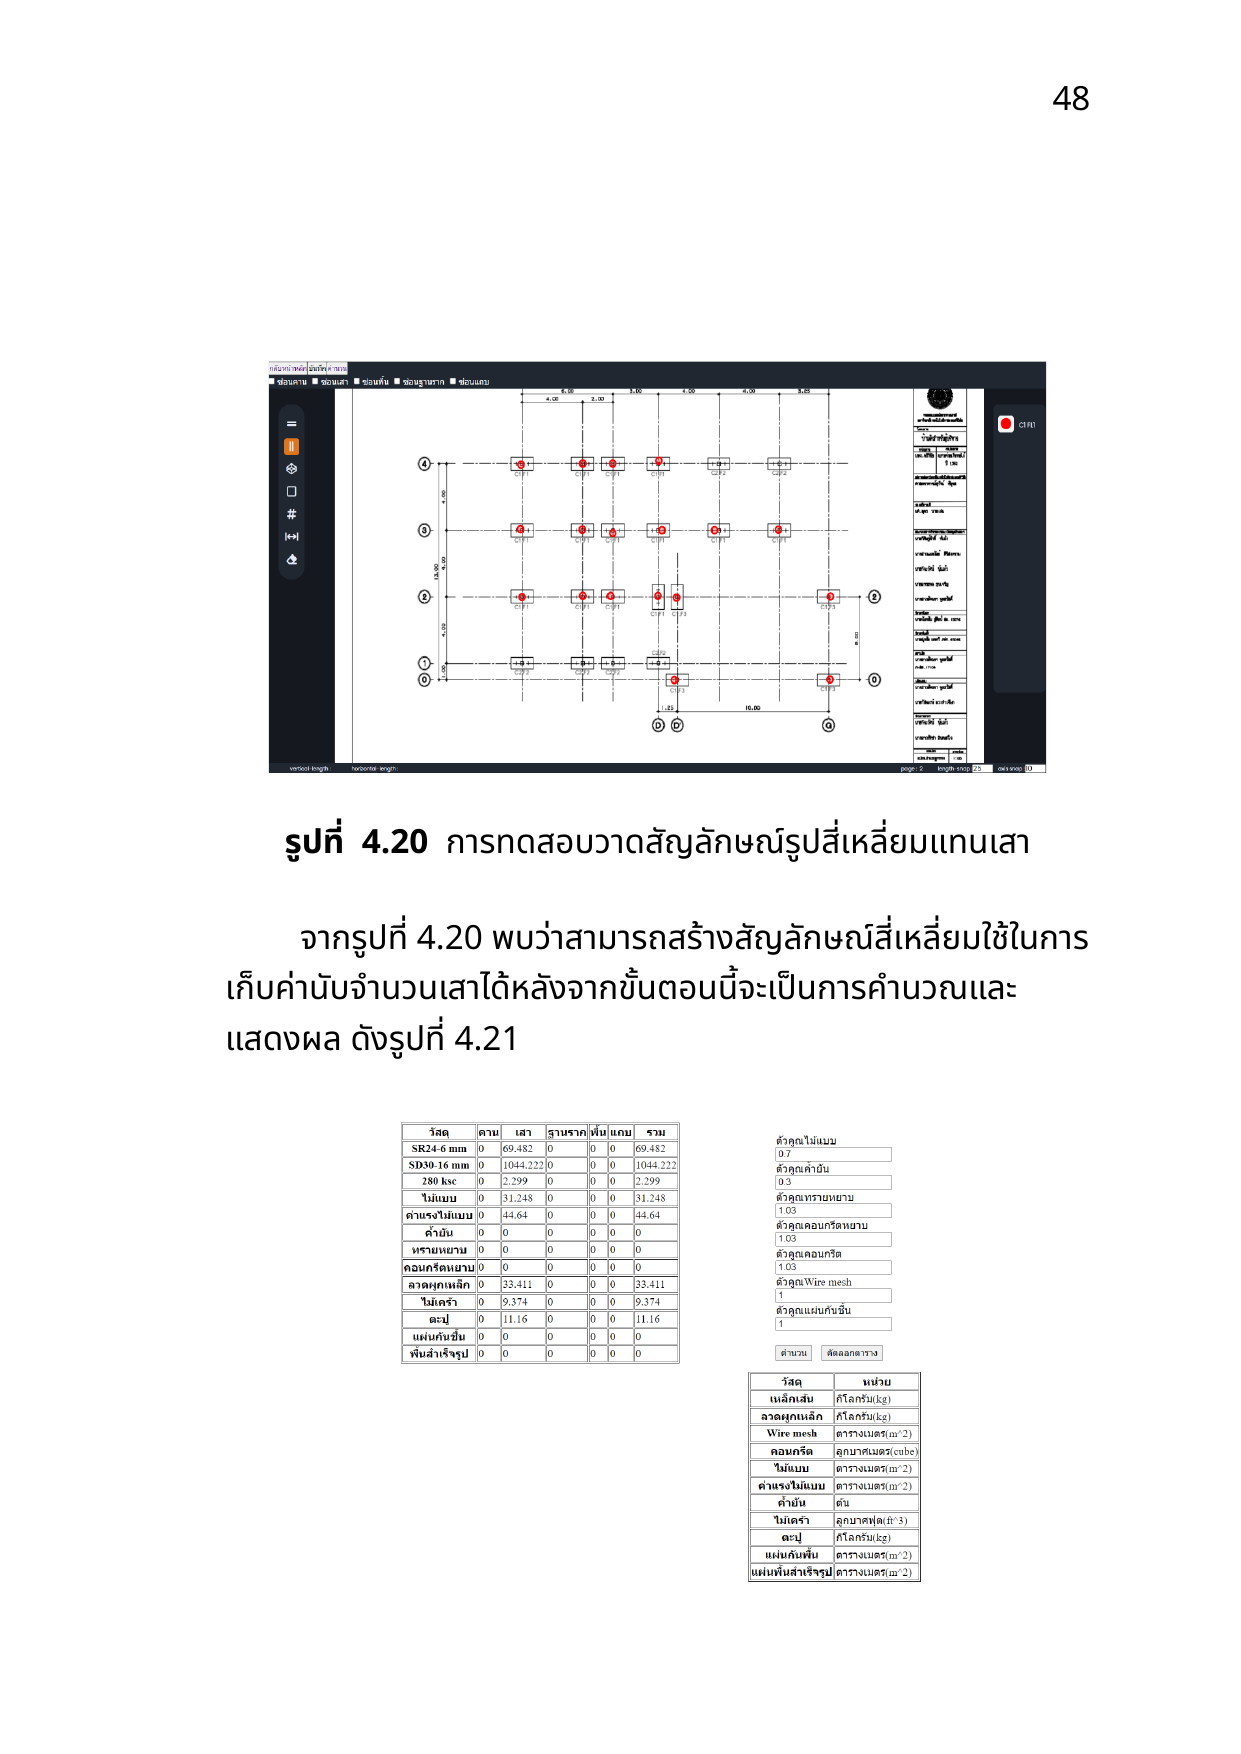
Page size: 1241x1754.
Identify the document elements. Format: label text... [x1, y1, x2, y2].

text จากรูปที่ 4.20 พบว่าสามารถสร้างสัญลักษณ์สี่เหลี่ยมใช้ในการเก็บค่านับจำนวนเสาได้หลังจากขั้นตอนนี้จะเป็นการคำนวณและแสดงผล ดังรูปที่ 4.21 [225, 914, 1090, 1065]
picture [268, 361, 1047, 773]
text รูปที่ 4.20 การทดสอบวาดสัญลักษณ์รูปสี่เหลี่ยมแทนเสา [225, 818, 1090, 868]
picture [393, 1110, 922, 1584]
